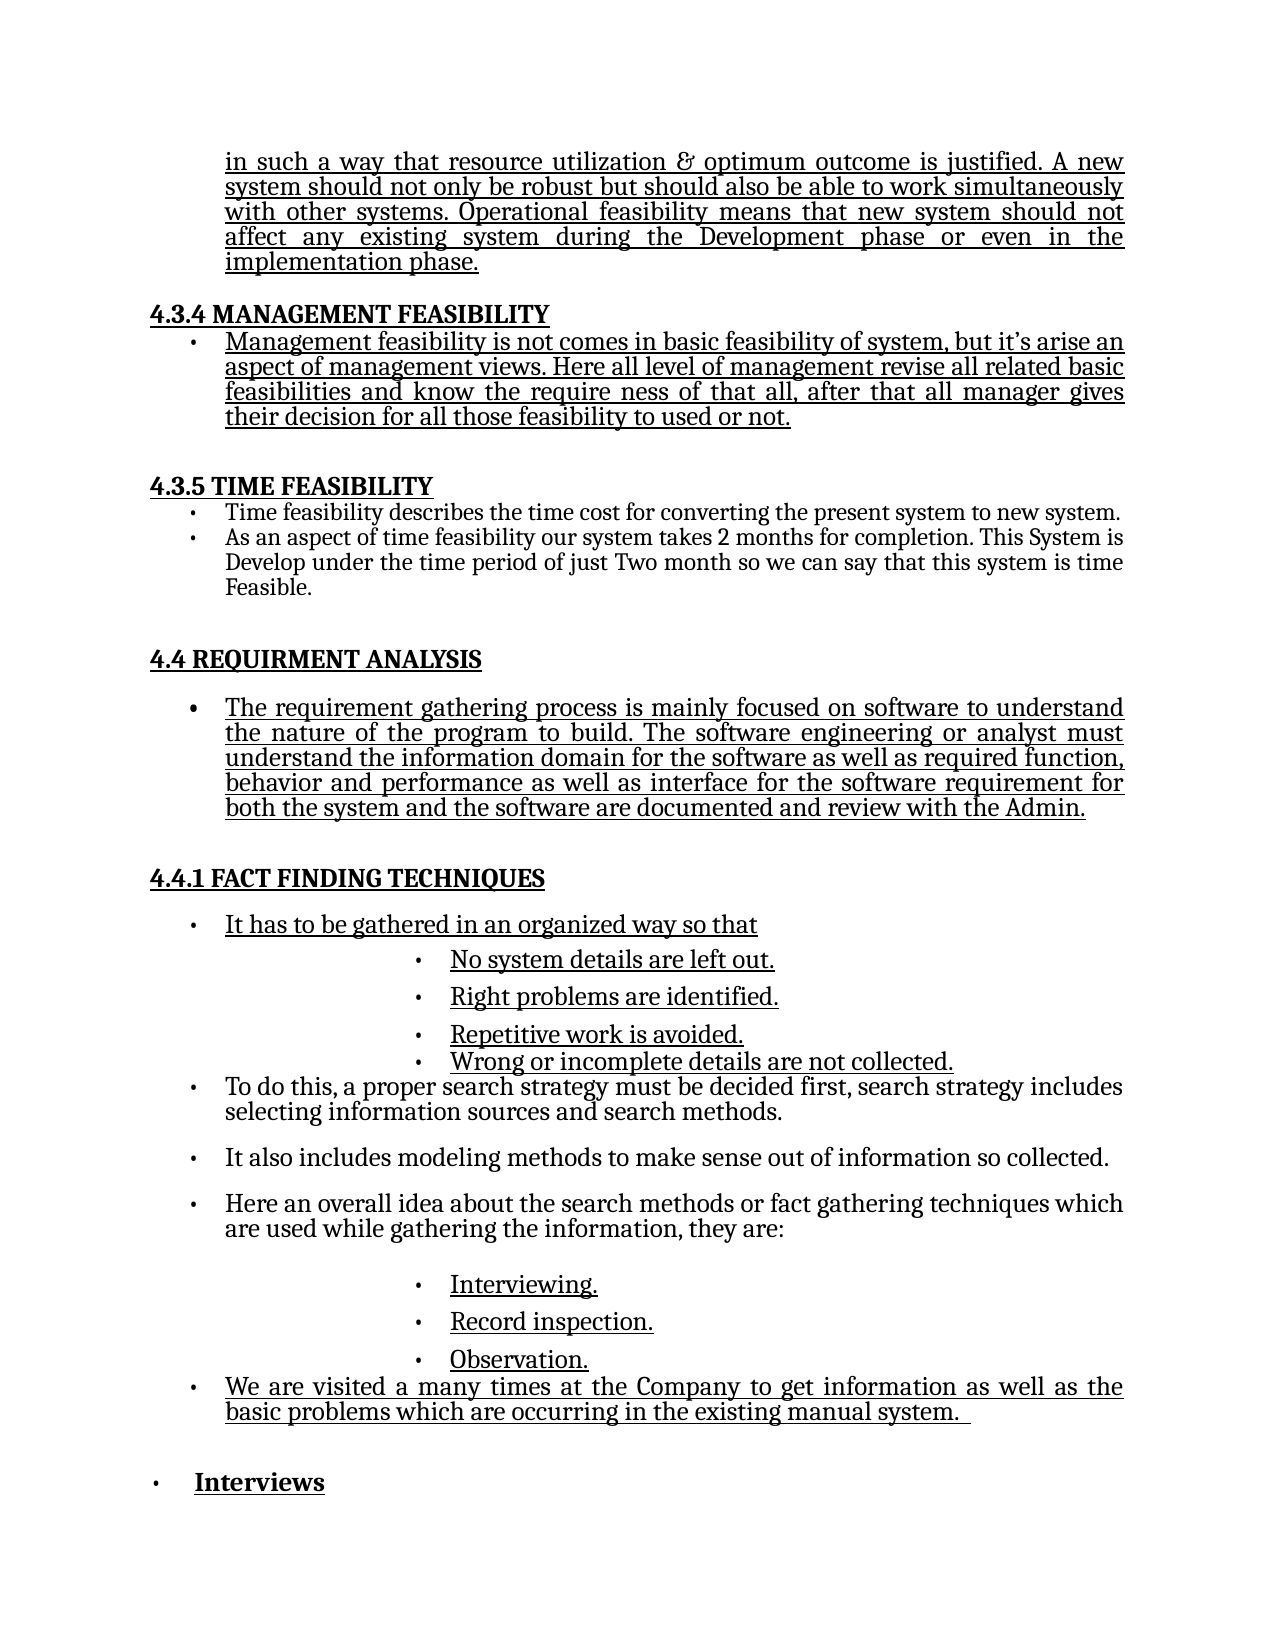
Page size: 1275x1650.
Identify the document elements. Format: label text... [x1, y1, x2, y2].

list Here an overall idea about the search methods or fact gathering techniques which are used while gathering the information, they are: [187, 1192, 1125, 1242]
list Right problems are identified. [412, 976, 1125, 1013]
list It also includes modeling methods to make sense out of information so collected. [187, 1147, 1125, 1172]
list Observation. [412, 1338, 1125, 1376]
text 4.3.5 TIME FEASIBILITY [150, 476, 1125, 501]
list Management feasibility is not comes in basic feasibility of system, but it’s arise an aspect of management views. Here all level of management revise all related basic feasibilities and know the require ness of that all, after that all manager gives their decision for all those feasibility to used or not. [187, 330, 1125, 430]
text 4.3.4 MANAGEMENT FEASIBILITY [150, 300, 1125, 330]
list To do this, a proper search strategy must be decided first, search strategy includes selecting information sources and search methods. [187, 1076, 1125, 1126]
list Interviewing. [412, 1263, 1125, 1301]
list We are visited a many times at the Company to get information as well as the basic problems which are occurring in the existing manual system. [187, 1376, 1125, 1426]
list Record inspection. [412, 1301, 1125, 1338]
list As an aspect of time feasibility our system takes 2 months for completion. This System is Develop under the time period of just Two month so we can say that this system is time Feasible. [187, 526, 1125, 601]
text 4.4 REQUIRMENT ANALYSIS [150, 638, 1125, 676]
list It has to be gathered in an organized way so that [187, 913, 1125, 938]
list No system details are left out. [412, 938, 1125, 976]
text 4.4.1 FACT FINDING TECHNIQUES [150, 867, 1125, 892]
list Repetitive work is avoided. [412, 1013, 1125, 1051]
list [187, 150, 1125, 275]
list Time feasibility describes the time cost for converting the present system to new system. [187, 501, 1125, 526]
list The requirement gathering process is mainly focused on software to understand the nature of the program to build. The software engineering or analyst must understand the information domain for the software as well as required function, behavior and performance as well as interface for the software requirement for both the system and the software are documented and review with the Admin. [187, 697, 1125, 822]
list Interviews [150, 1472, 1125, 1497]
list Wrong or incomplete details are not collected. [412, 1051, 1125, 1076]
